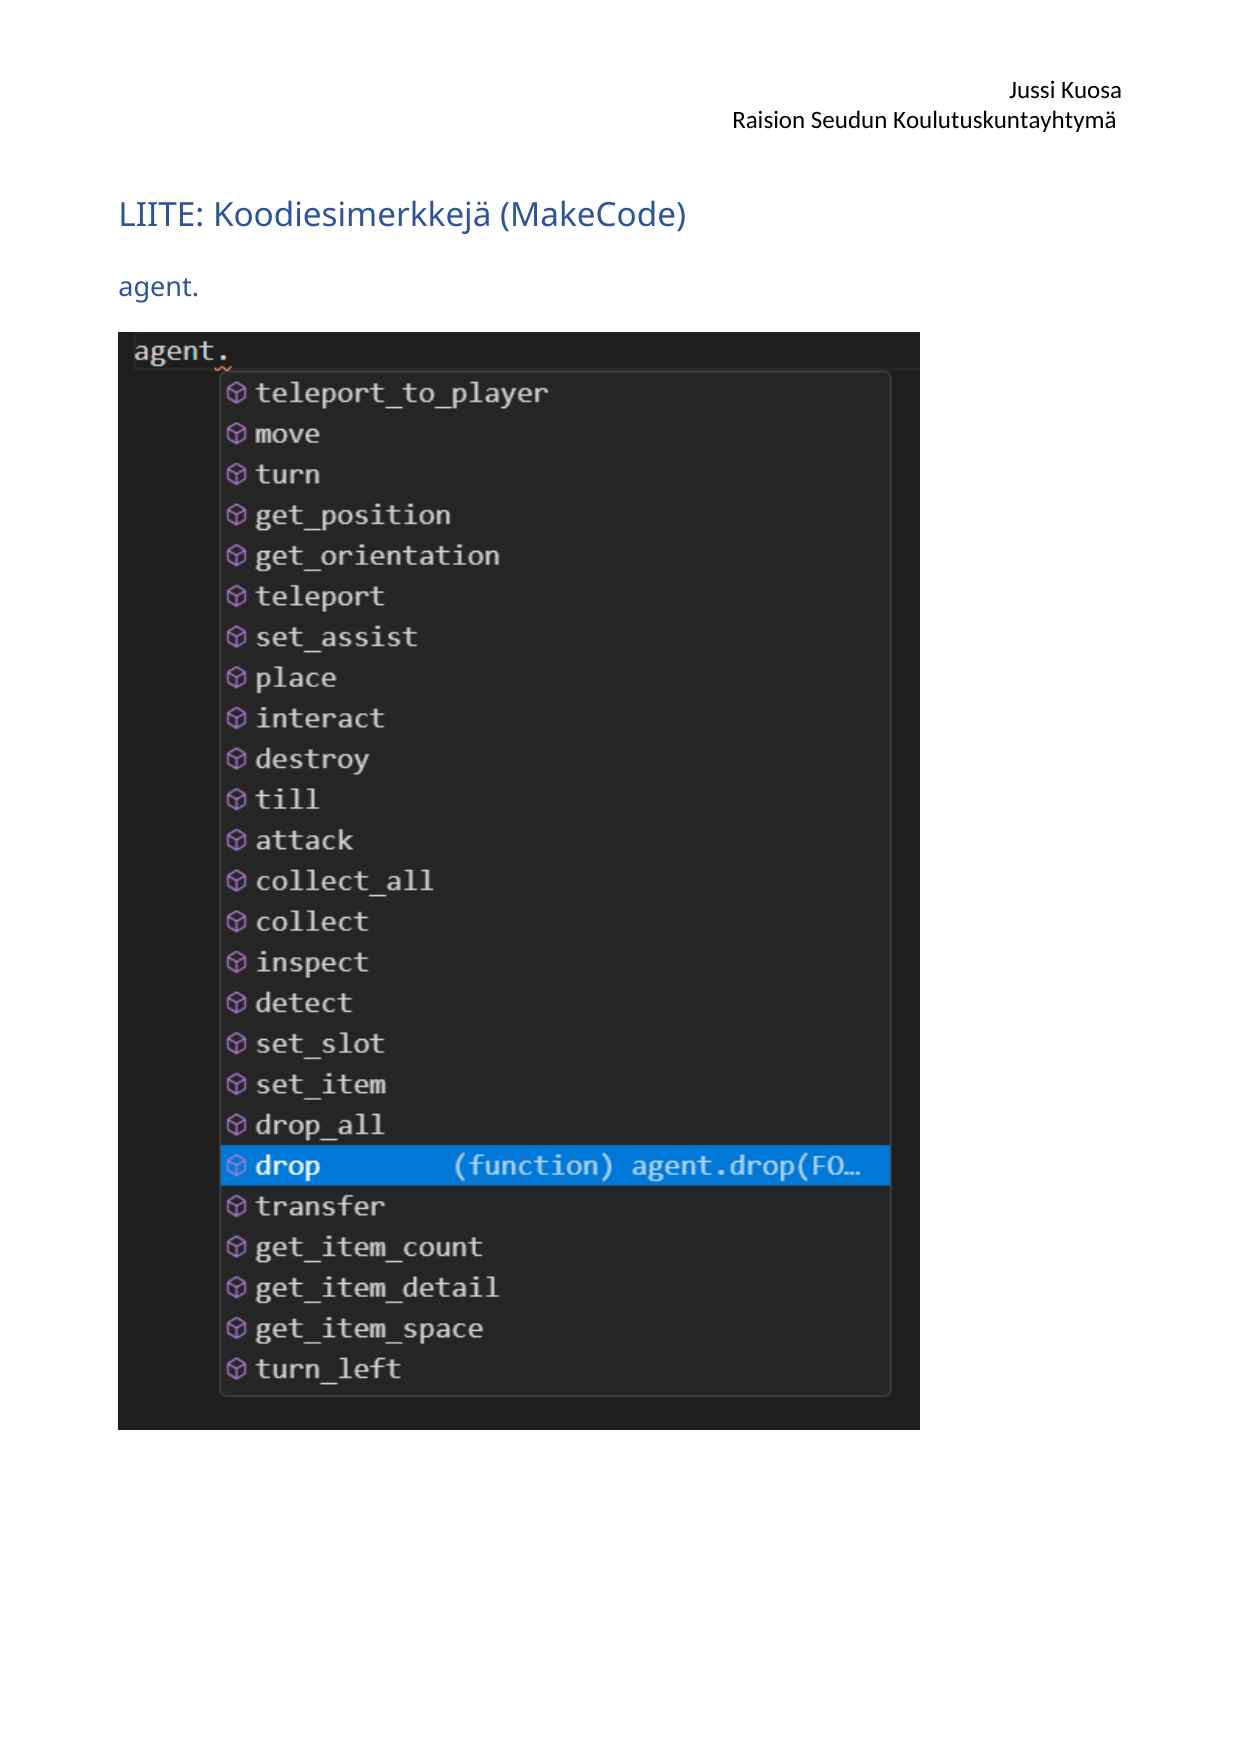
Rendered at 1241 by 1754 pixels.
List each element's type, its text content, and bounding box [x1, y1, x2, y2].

subtitle agent. [118, 268, 1122, 305]
subtitle LIITE: Koodiesimerkkejä (MakeCode) [118, 190, 1122, 236]
picture [118, 332, 920, 1430]
